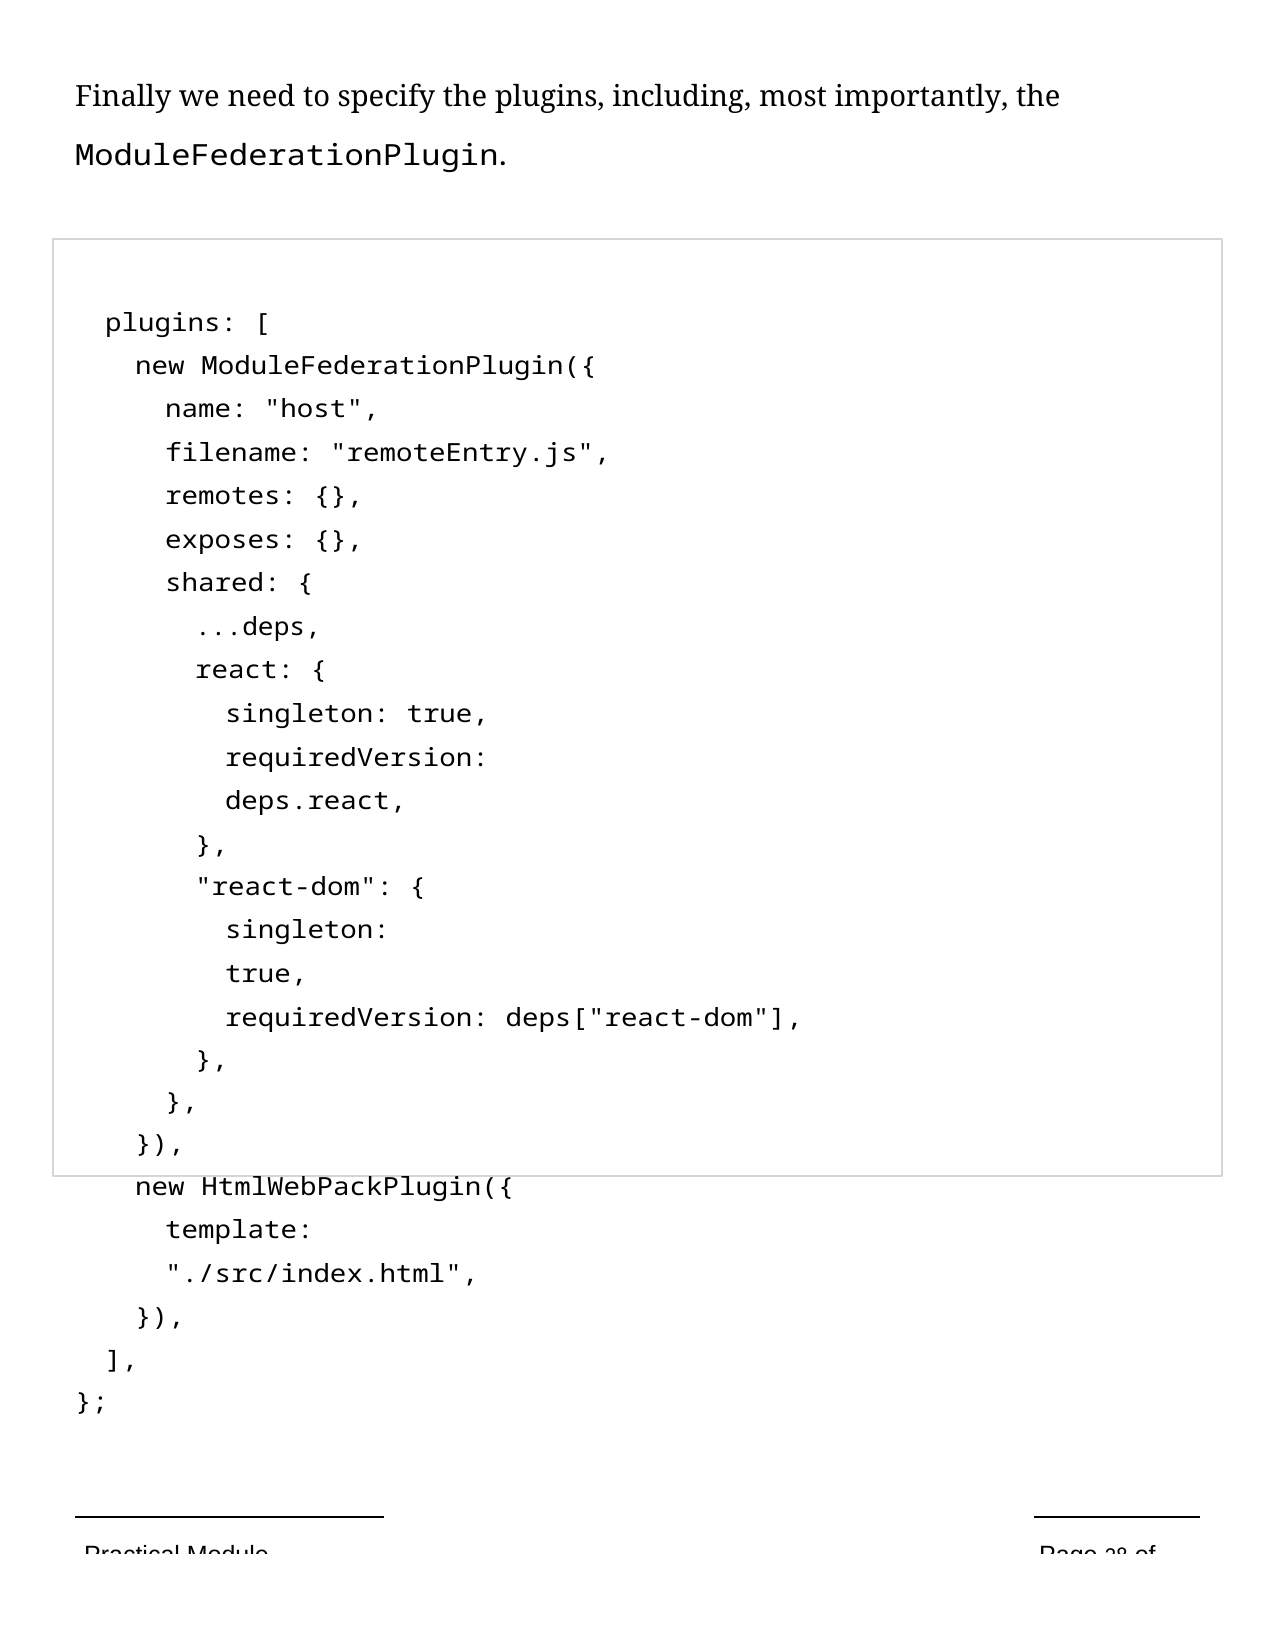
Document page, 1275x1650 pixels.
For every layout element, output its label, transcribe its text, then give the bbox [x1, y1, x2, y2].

text singleton: true, requiredVersion: deps.react, [225, 696, 659, 817]
text filename: "remoteEntry.js", remotes: {}, [165, 434, 613, 512]
text }, [195, 1042, 1212, 1076]
text exposes: {}, shared: { [165, 522, 399, 599]
text new HtmlWebPackPlugin({ template: "./src/index.html", [135, 1168, 613, 1289]
text "react-dom": { singleton: true, [195, 869, 465, 990]
text }; [75, 1384, 1212, 1418]
text ...deps, react: { [195, 609, 399, 686]
text }, [195, 826, 1212, 860]
text ModuleFederationPlugin. [75, 134, 1212, 174]
text plugins: [ [105, 305, 1212, 339]
text requiredVersion: deps["react-dom"], [225, 999, 1212, 1033]
text }), [135, 1299, 1212, 1333]
text ], [105, 1341, 1212, 1375]
text }), [135, 1126, 1212, 1160]
text Finally we need to specify the plugins, including, most importantly, the [75, 75, 1212, 115]
text new ModuleFederationPlugin({ name: "host", [135, 347, 613, 425]
text }, [165, 1084, 1212, 1118]
